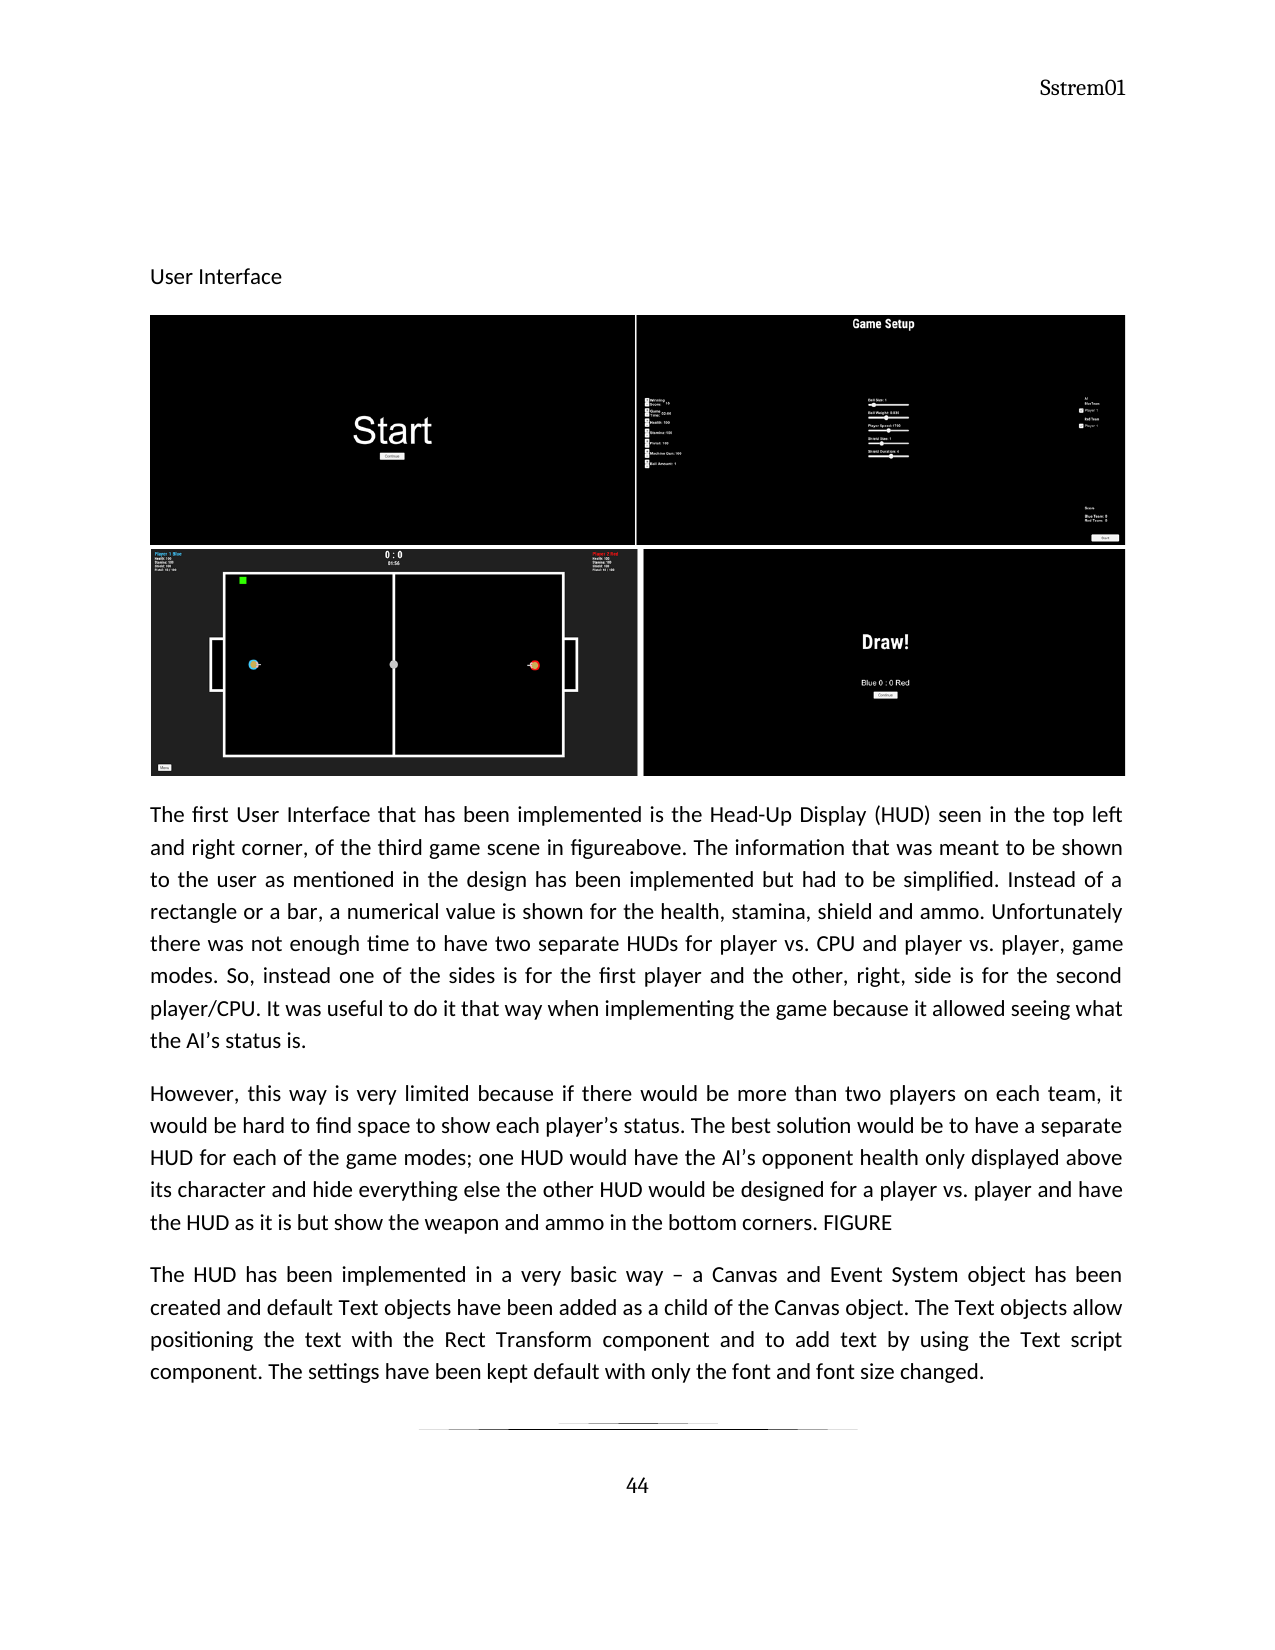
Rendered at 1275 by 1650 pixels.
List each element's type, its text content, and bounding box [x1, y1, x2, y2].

text The first User Interface that has been implemented is the Head-Up Display (HUD) seen in the top left and right corner, of the third game scene in figureabove. The information that was meant to be shown to the user as mentioned in the design has been implemented but had to be simplified. Instead of a rectangle or a bar, a numerical value is shown for the health, stamina, shield and ammo. Unfortunately there was not enough time to have two separate HUDs for player vs. CPU and player vs. player, game modes. So, instead one of the sides is for the first player and the other, right, side is for the second player/CPU. It was useful to do it that way when implementing the game because it allowed seeing what the AI’s status is. [150, 801, 1125, 1054]
text User Interface [150, 262, 1125, 290]
text However, this way is very limited because if there would be more than two players on each team, it would be hard to find space to show each player’s status. The best solution would be to have a separate HUD for each of the game modes; one HUD would have the AI’s opponent health only displayed above its character and hide everything else the other HUD would be designed for a player vs. player and have the HUD as it is but show the weapon and ammo in the bottom corners. FIGURE [150, 1079, 1125, 1236]
text The HUD has been implemented in a very basic way – a Canvas and Event System object has been created and default Text objects have been added as a child of the Canvas object. The Text objects allow positioning the text with the Rect Transform component and to add text by using the Text script component. The settings have been kept default with only the font and font size changed. [150, 1261, 1125, 1385]
picture [150, 315, 1125, 776]
